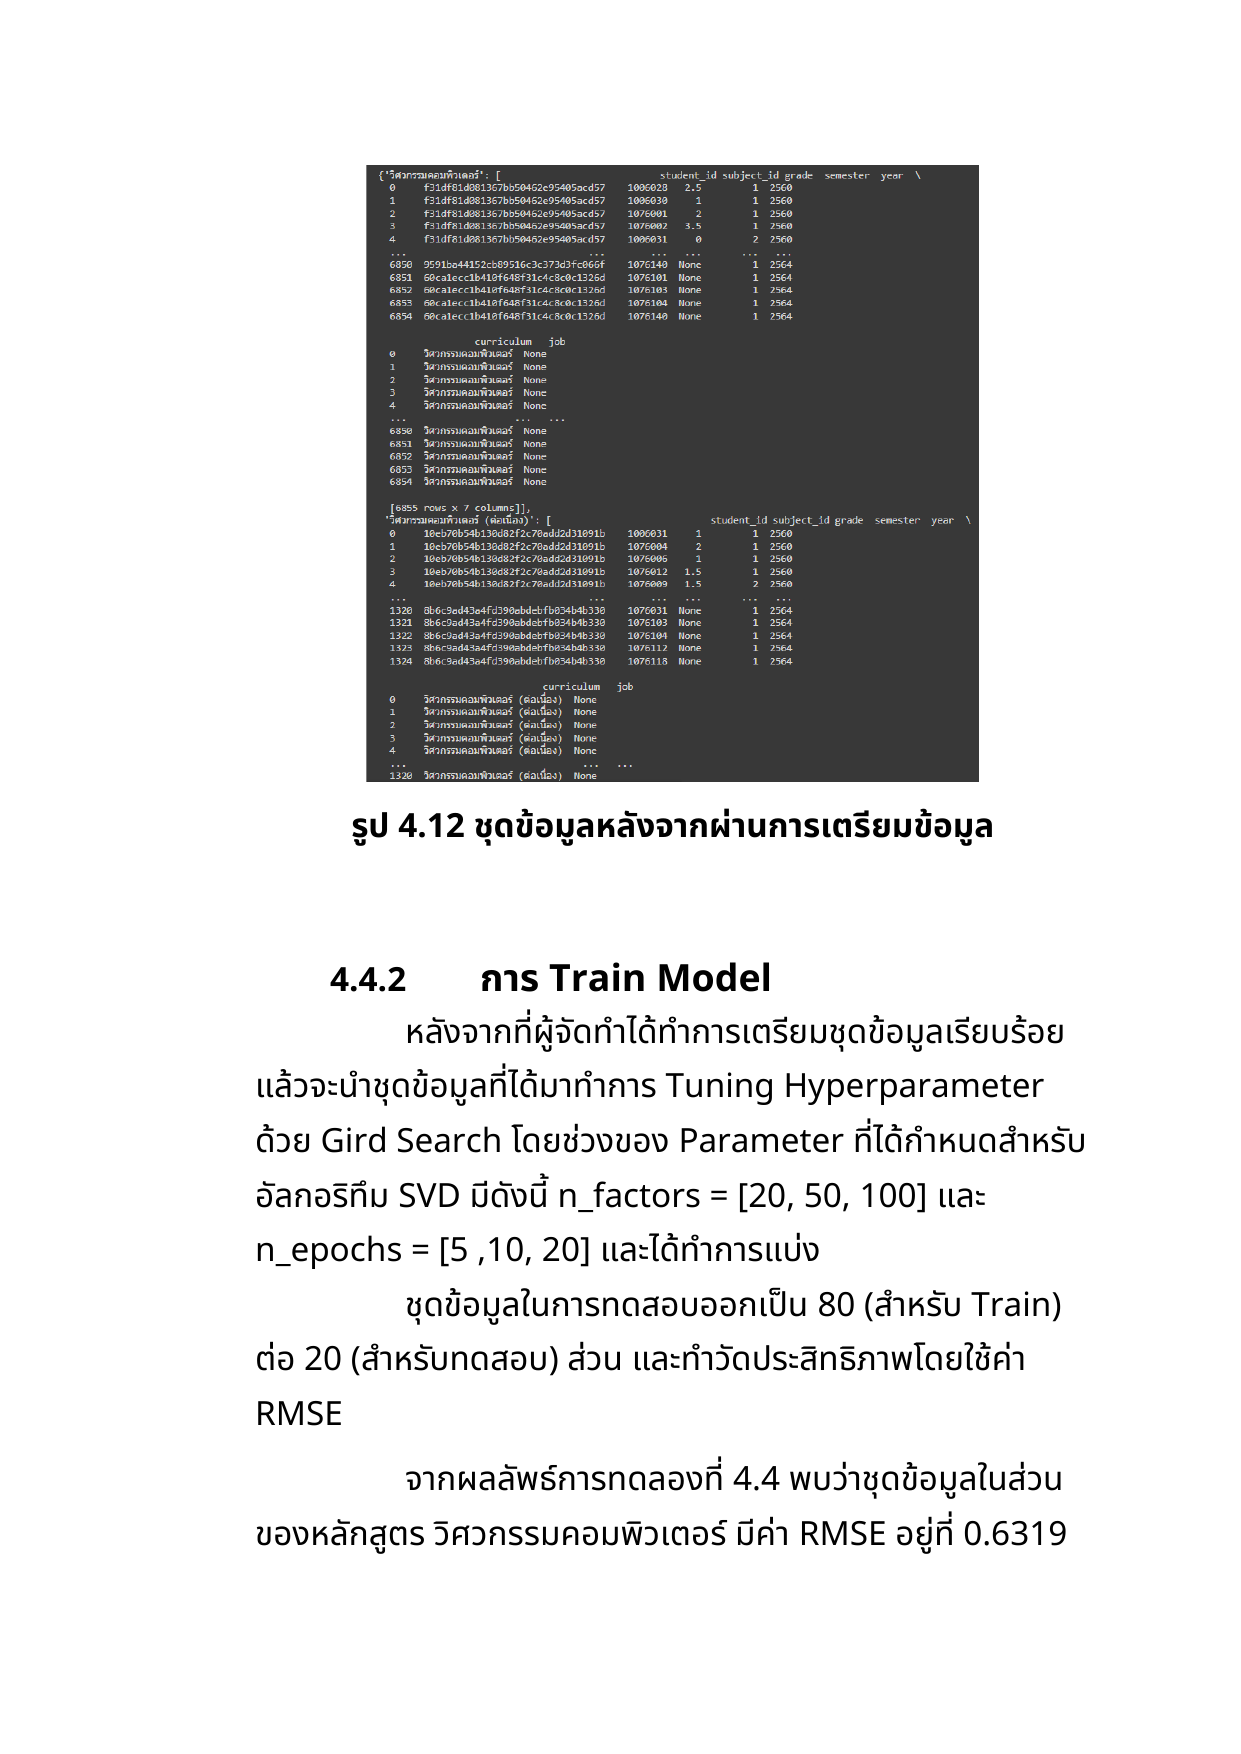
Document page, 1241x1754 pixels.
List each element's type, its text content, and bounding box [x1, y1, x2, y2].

picture [366, 165, 979, 782]
list ชุดข้อมูลในการทดสอบออกเป็น 80 (สำหรับ Train) ต่อ 20 (สำหรับทดสอบ) ส่วน และทำวัดประสิทธิภาพโดยใช้ค่า RMSE [255, 1281, 1090, 1435]
list หลังจากที่ผู้จัดทำได้ทำการเตรียมชุดข้อมูลเรียบร้อยแล้วจะนำชุดข้อมูลที่ได้มาทำการ Tuning Hyperparameter ด้วย Gird Search โดยช่วงของ Parameter ที่ได้กำหนดสำหรับอัลกอริทึม SVD มีดังนี้ n_factors = [20, 50, 100] และ n_epochs = [5 ,10, 20] และได้ทำการแบ่ง [255, 1008, 1090, 1277]
text รูป 4.12 ชุดข้อมูลหลังจากผ่านการเตรียมข้อมูล [255, 802, 1090, 852]
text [255, 1455, 1090, 1560]
list การ Train Model [330, 951, 1090, 1008]
